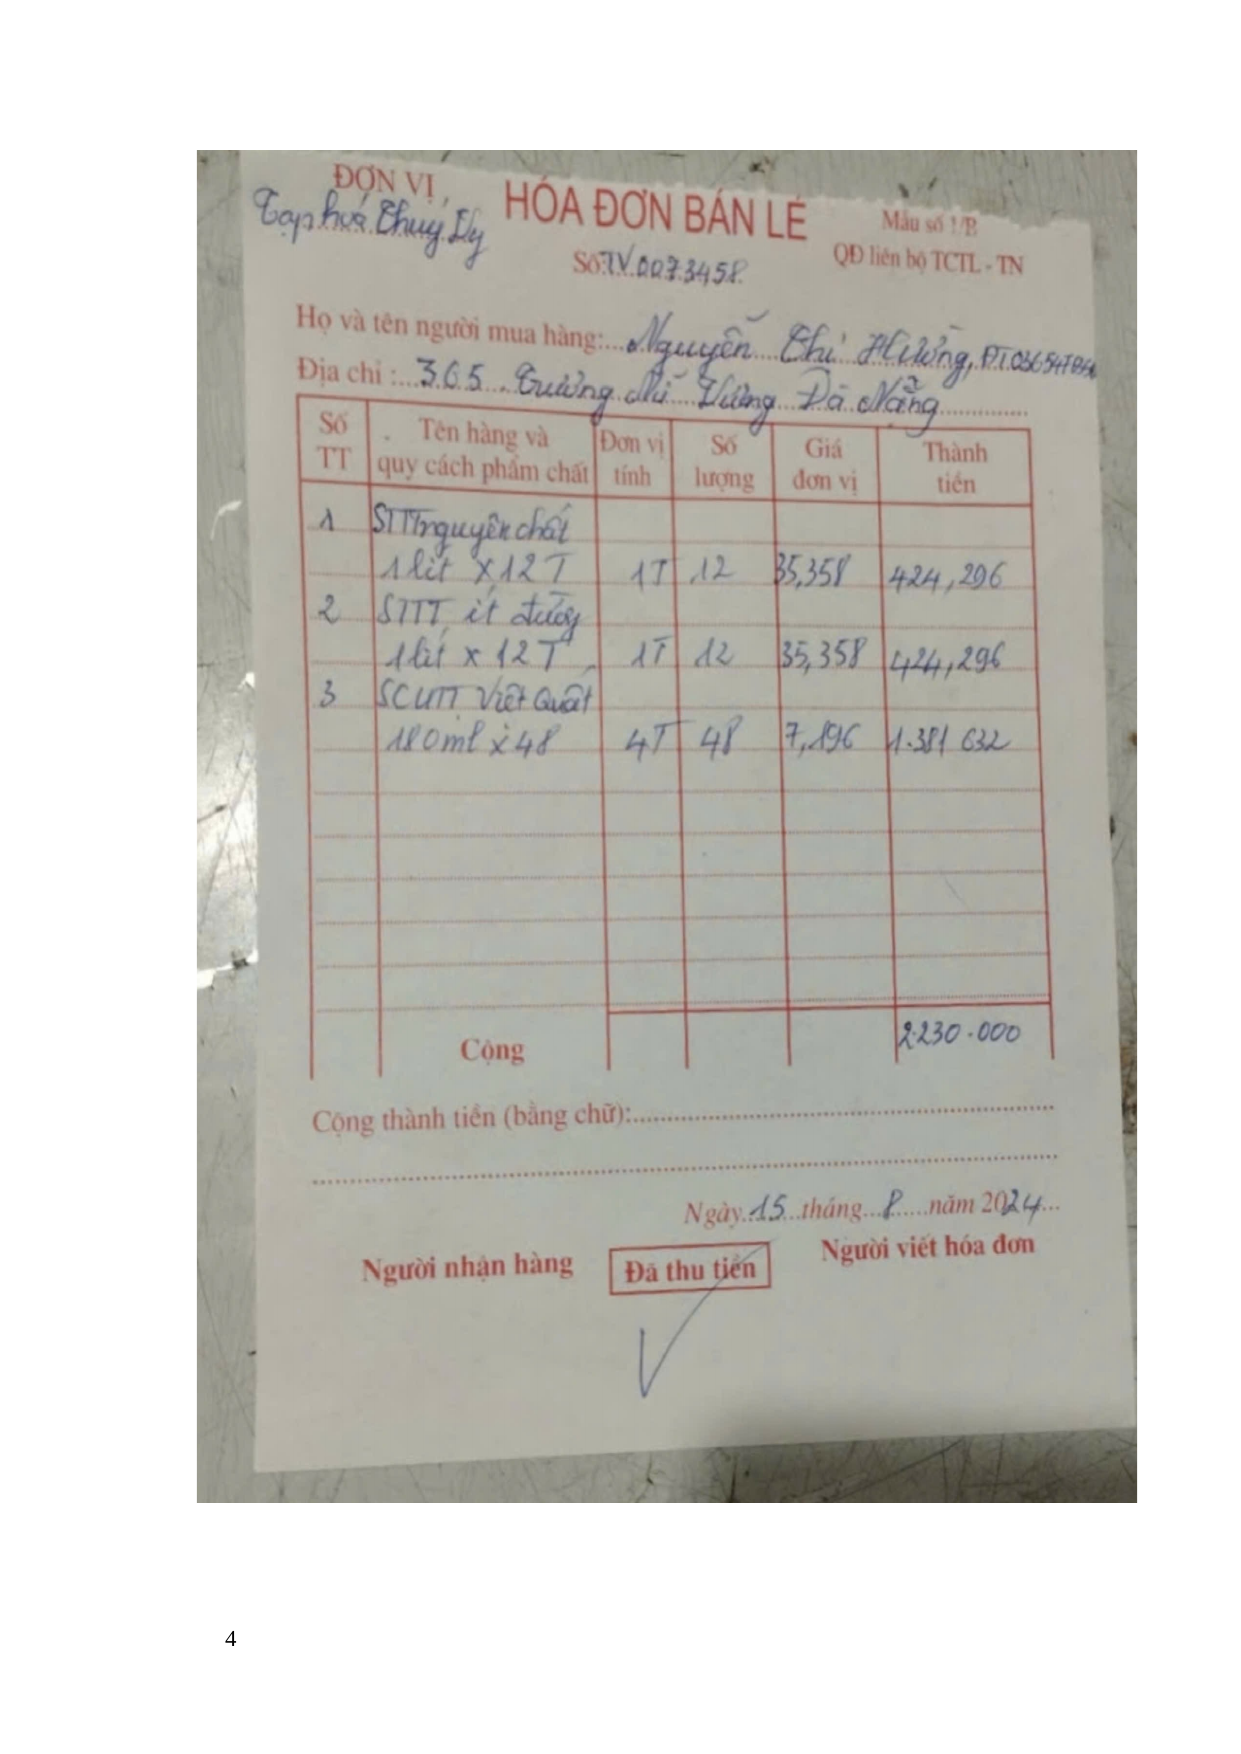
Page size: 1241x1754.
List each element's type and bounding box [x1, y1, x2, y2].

picture [196, 150, 1138, 1503]
